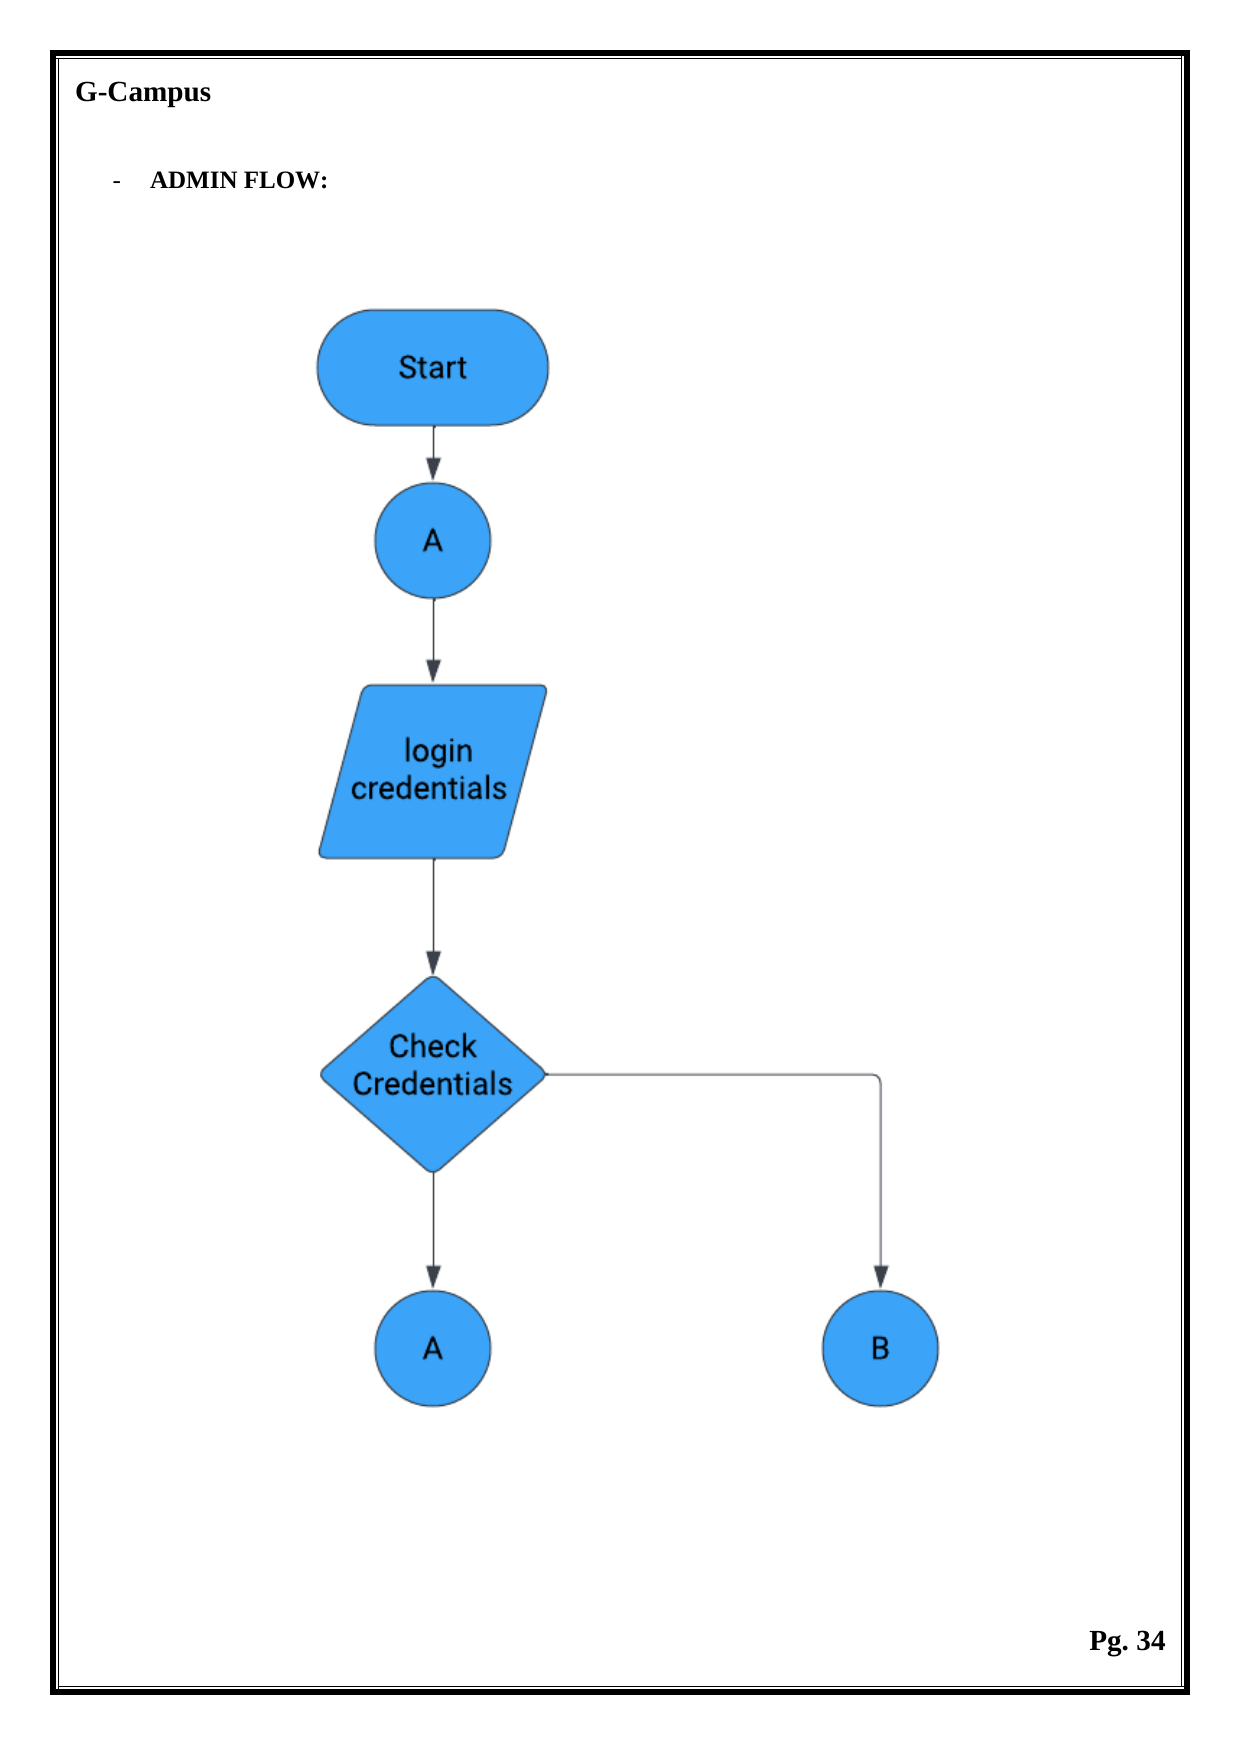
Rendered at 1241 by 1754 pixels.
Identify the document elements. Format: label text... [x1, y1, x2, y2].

list ADMIN FLOW: [112, 165, 1106, 193]
picture [254, 222, 1002, 1493]
